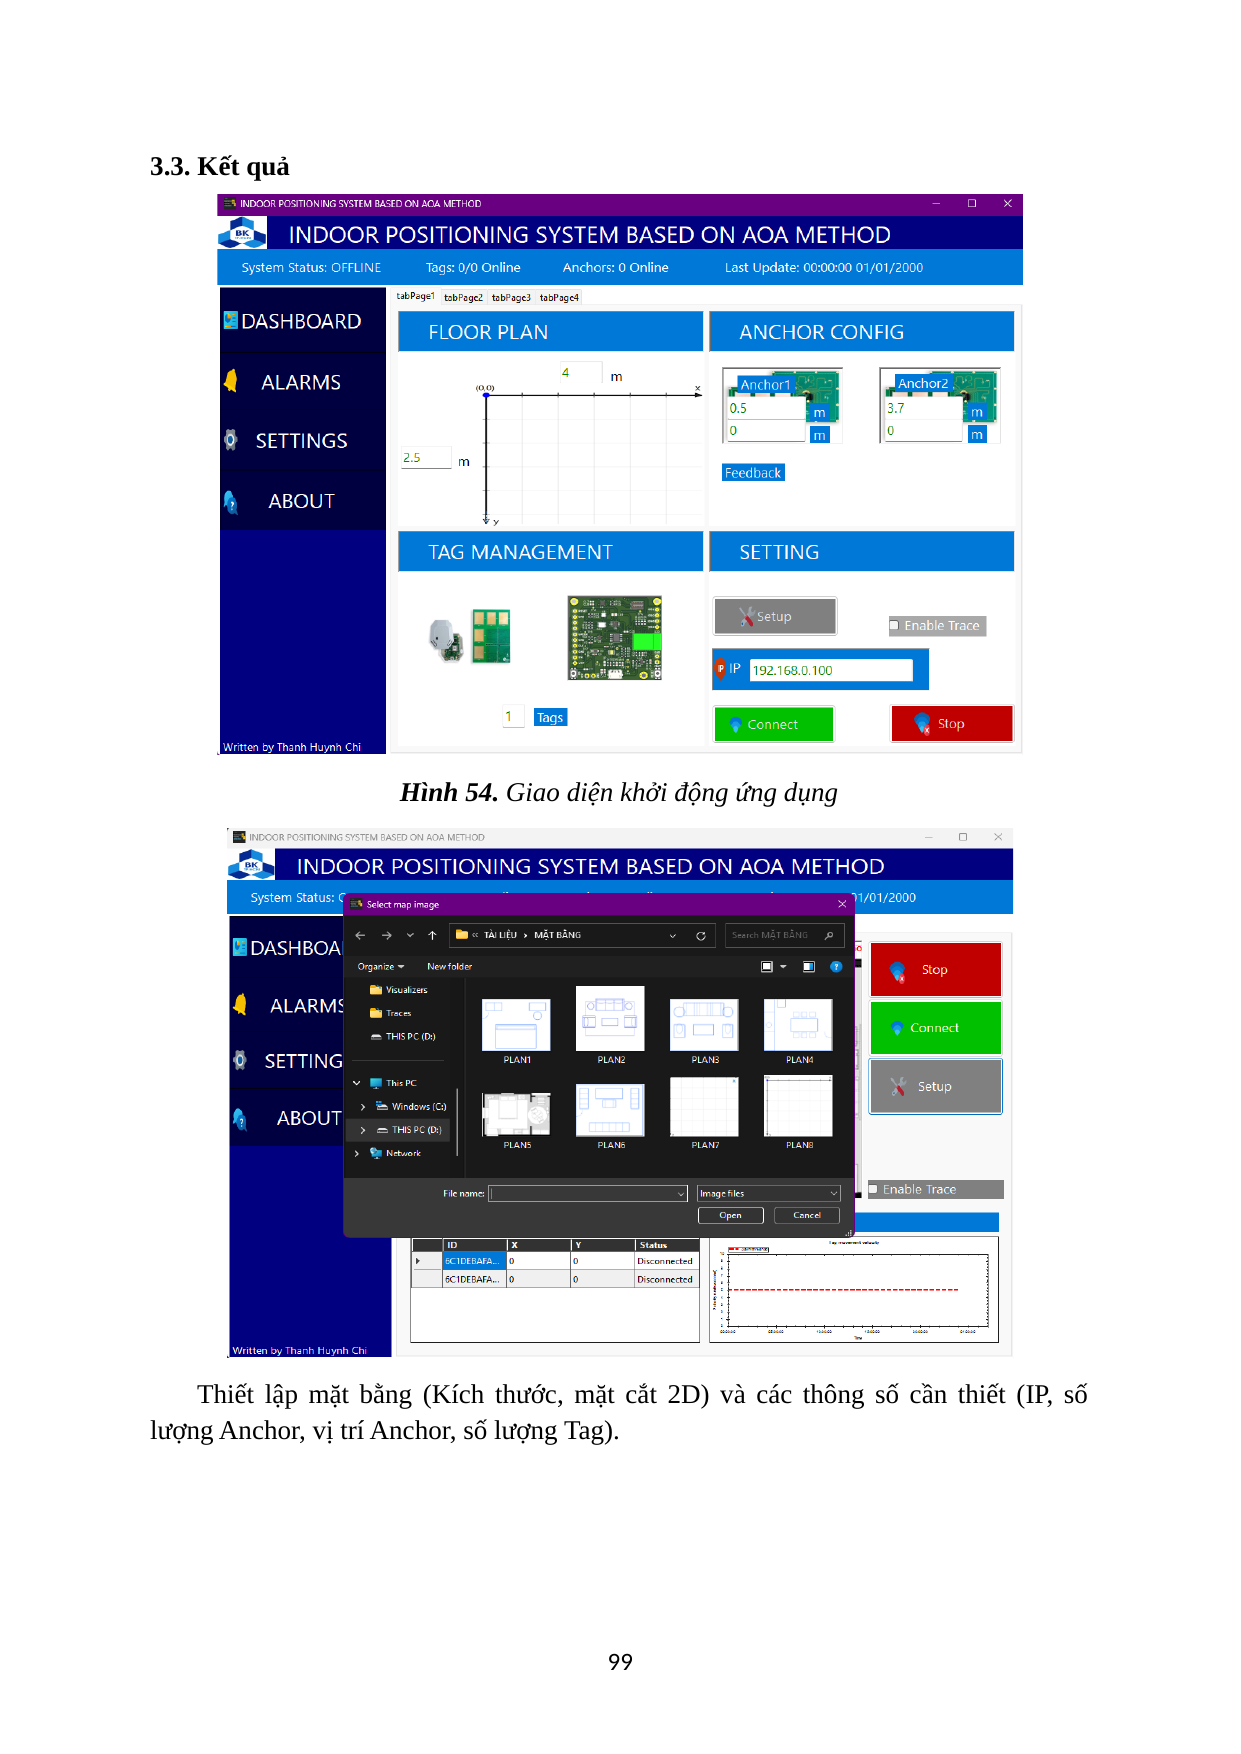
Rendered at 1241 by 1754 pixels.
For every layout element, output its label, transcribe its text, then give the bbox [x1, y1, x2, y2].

text Thiết lập mặt bằng (Kích thước, mặt cắt 2D) và các thông số cần thiết (IP, số lượng Anchor, vị trí Anchor, số lượng Tag). [150, 1378, 1090, 1445]
subtitle 3.3. Kết quả [150, 150, 1090, 181]
text Hình 54. Giao diện khởi động ứng dụng [150, 776, 1090, 807]
picture [217, 194, 1023, 755]
picture [227, 828, 1014, 1358]
